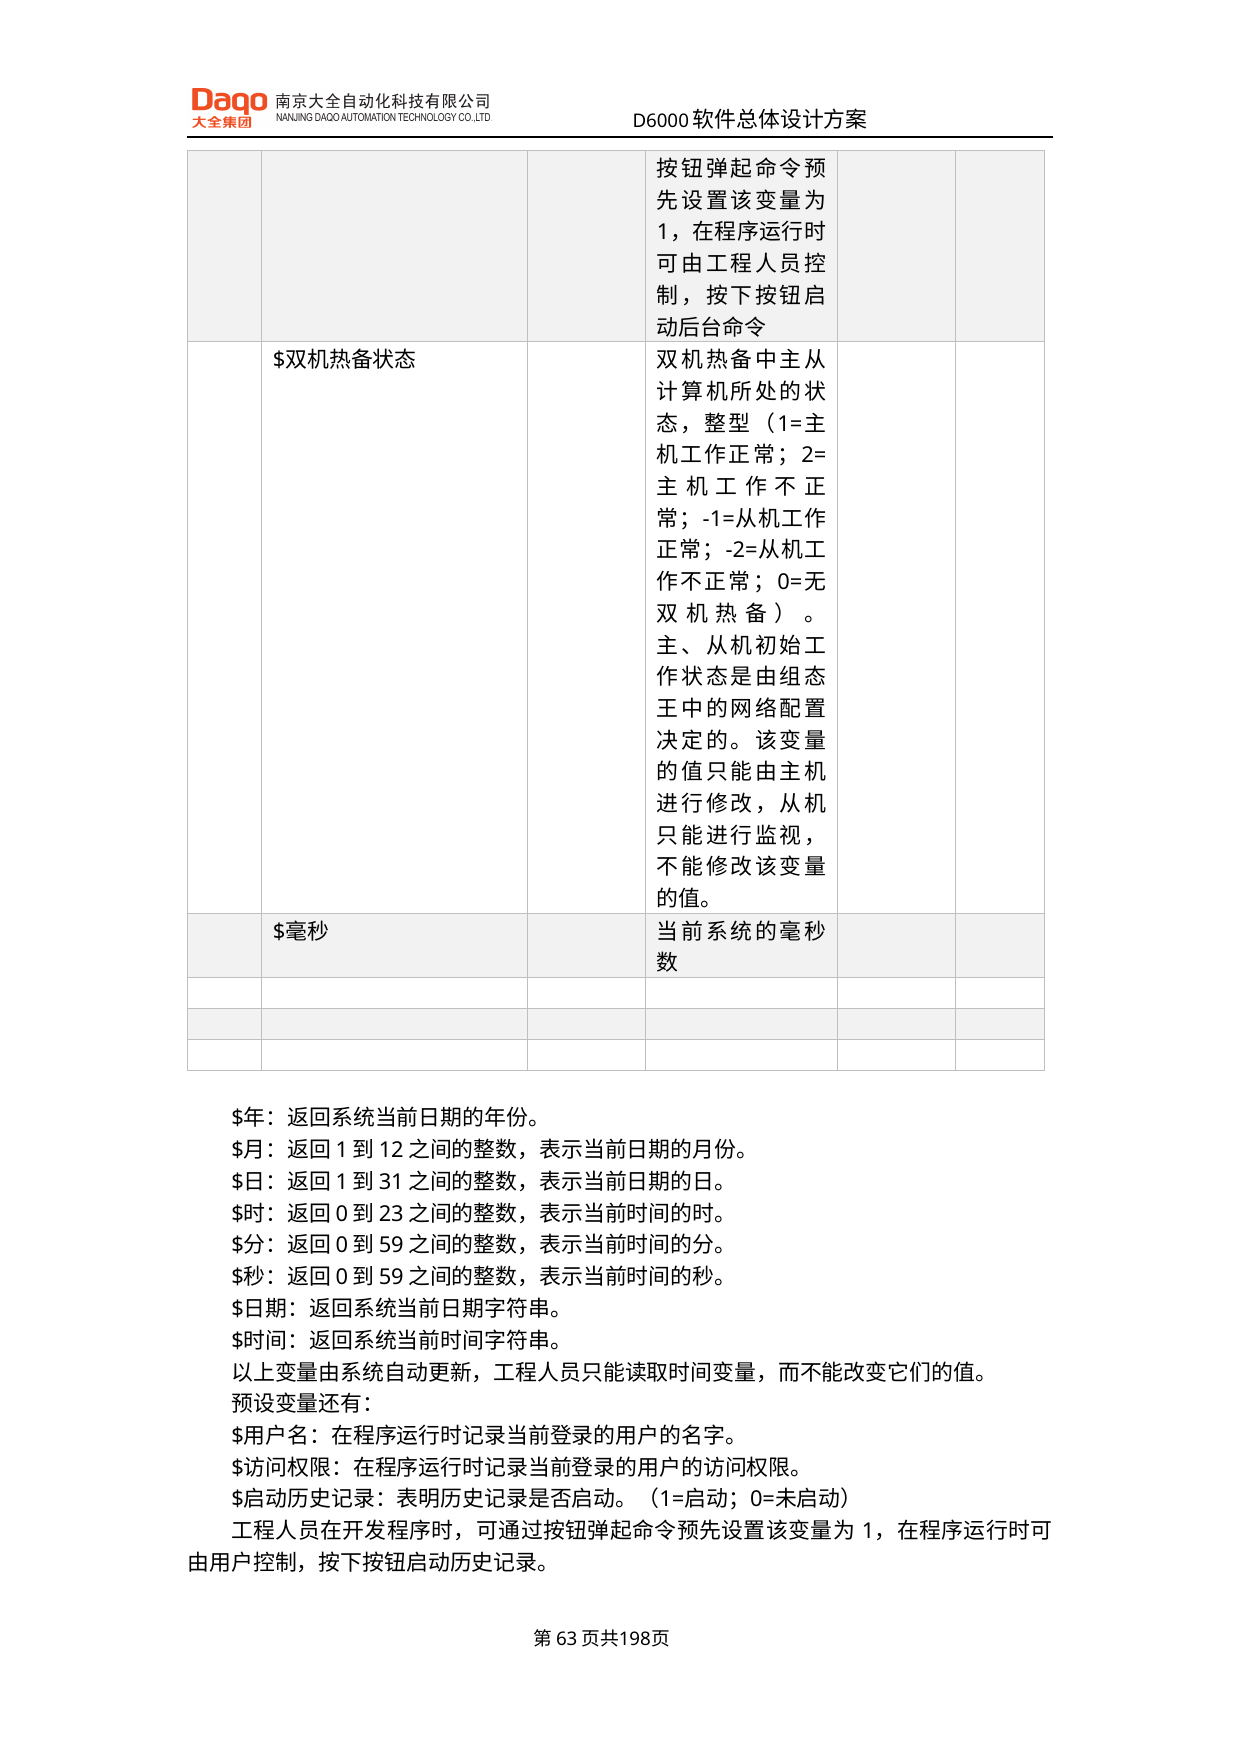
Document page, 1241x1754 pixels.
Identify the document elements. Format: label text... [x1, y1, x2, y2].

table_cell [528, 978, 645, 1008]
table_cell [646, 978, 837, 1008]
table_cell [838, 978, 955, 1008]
text $时间：返回系统当前时间字符串。 [187, 1323, 1053, 1354]
text $时：返回0到23之间的整数，表示当前时间的时。 [187, 1196, 1053, 1227]
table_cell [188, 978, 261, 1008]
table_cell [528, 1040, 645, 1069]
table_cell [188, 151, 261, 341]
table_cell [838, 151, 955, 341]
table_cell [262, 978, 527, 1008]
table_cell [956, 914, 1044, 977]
text $用户名：在程序运行时记录当前登录的用户的名字。 [187, 1418, 1053, 1450]
text $日：返回1到31之间的整数，表示当前日期的日。 [187, 1164, 1053, 1196]
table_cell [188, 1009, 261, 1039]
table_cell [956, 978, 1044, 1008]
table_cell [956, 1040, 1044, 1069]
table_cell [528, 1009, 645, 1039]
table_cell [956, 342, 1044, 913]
text 工程人员在开发程序时，可通过按钮弹起命令预先设置该变量为1，在程序运行时可由用户控制，按下按钮启动历史记录。 [187, 1513, 1053, 1577]
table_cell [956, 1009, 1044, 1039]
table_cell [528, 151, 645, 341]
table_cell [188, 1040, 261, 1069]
text $秒：返回0到59之间的整数，表示当前时间的秒。 [187, 1259, 1053, 1291]
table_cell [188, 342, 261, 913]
text 预设变量还有： [187, 1386, 1053, 1418]
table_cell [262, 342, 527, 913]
text $启动历史记录：表明历史记录是否启动。（1=启动；0=未启动） [187, 1481, 1053, 1513]
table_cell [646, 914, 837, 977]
text $年：返回系统当前日期的年份。 [187, 1100, 1053, 1132]
text $分：返回0到59之间的整数，表示当前时间的分。 [187, 1227, 1053, 1259]
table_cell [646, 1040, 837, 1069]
text 以上变量由系统自动更新，工程人员只能读取时间变量，而不能改变它们的值。 [187, 1354, 1053, 1386]
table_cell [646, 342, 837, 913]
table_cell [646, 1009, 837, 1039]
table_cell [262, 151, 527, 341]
text $日期：返回系统当前日期字符串。 [187, 1291, 1053, 1323]
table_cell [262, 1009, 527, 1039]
text $访问权限：在程序运行时记录当前登录的用户的访问权限。 [187, 1450, 1053, 1481]
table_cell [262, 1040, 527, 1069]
picture [187, 88, 492, 128]
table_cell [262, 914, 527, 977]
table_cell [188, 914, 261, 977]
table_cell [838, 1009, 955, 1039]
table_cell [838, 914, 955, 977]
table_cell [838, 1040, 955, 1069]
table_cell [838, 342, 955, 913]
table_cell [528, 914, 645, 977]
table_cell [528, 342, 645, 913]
text $月：返回1到12之间的整数，表示当前日期的月份。 [187, 1132, 1053, 1164]
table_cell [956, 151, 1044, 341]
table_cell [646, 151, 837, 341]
